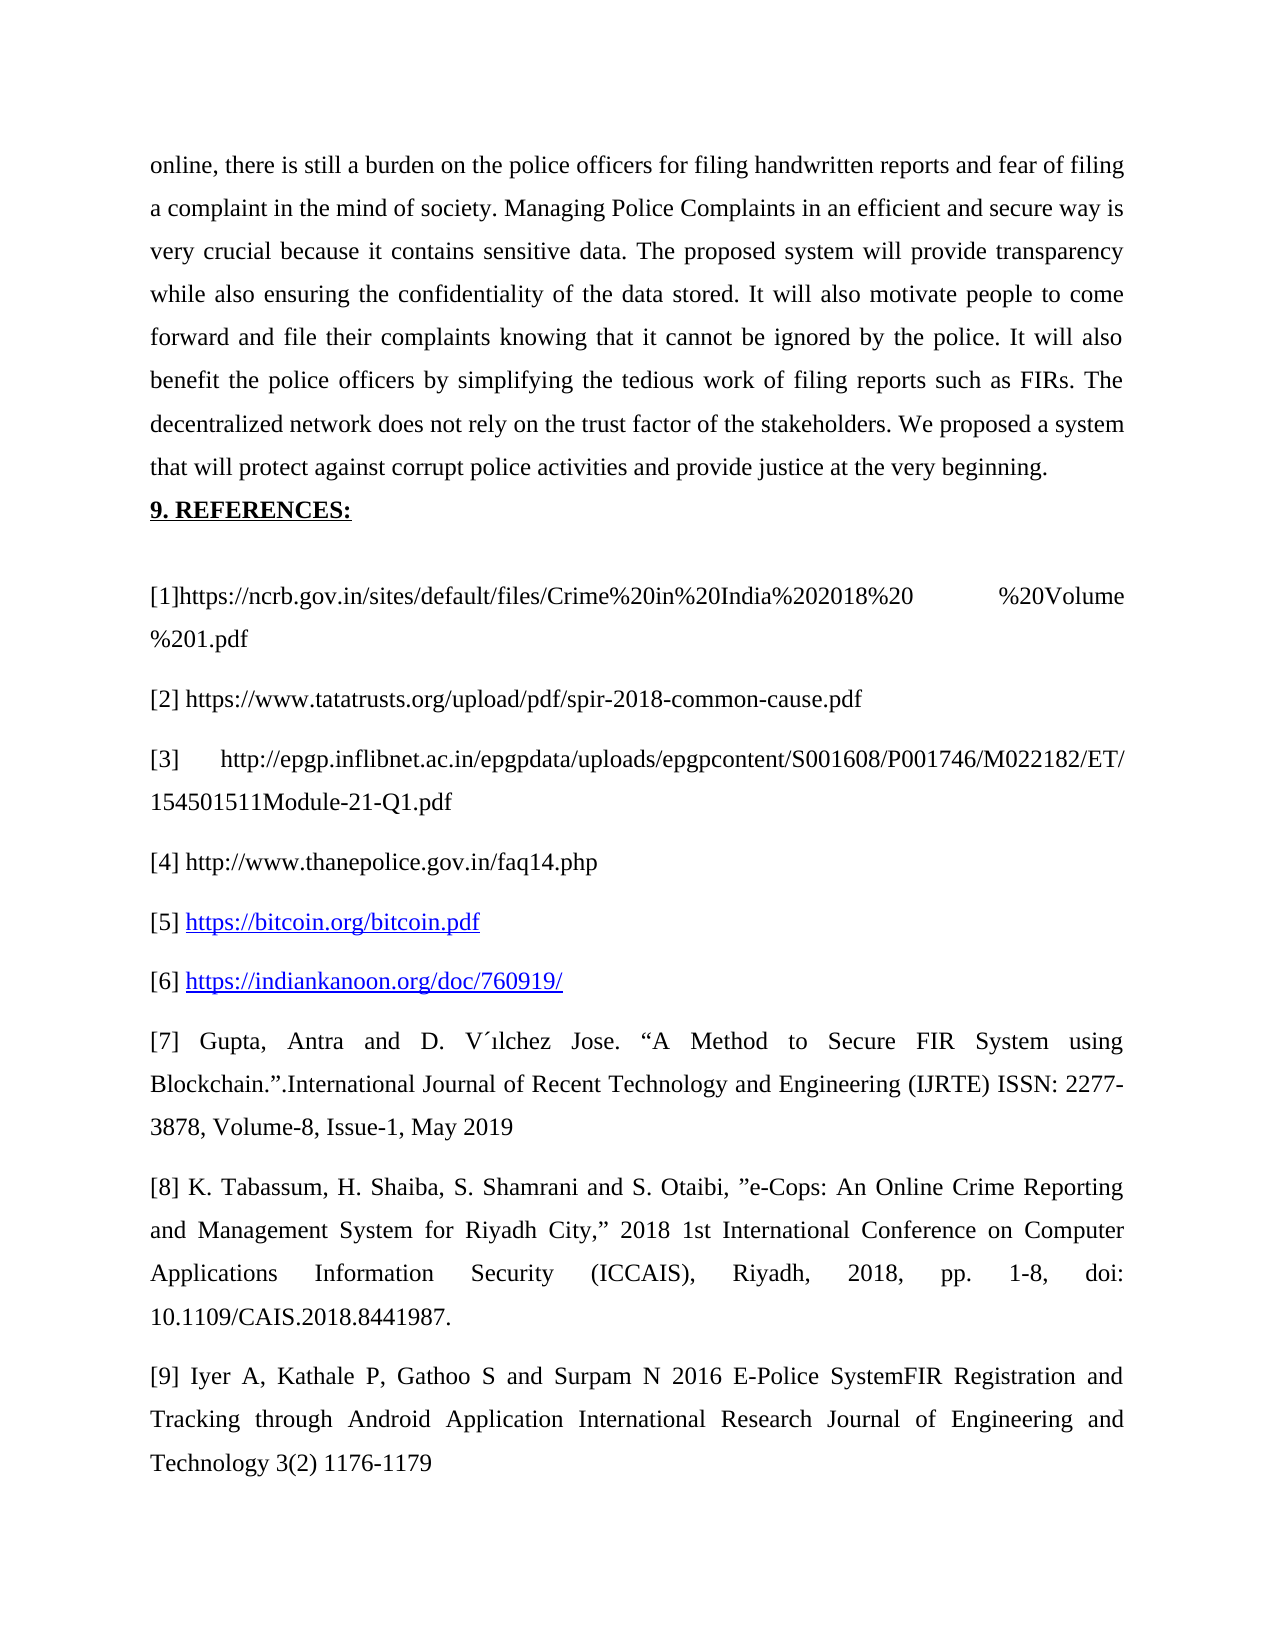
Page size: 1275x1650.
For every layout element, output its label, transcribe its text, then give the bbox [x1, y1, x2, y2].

text [6] https://indiankanoon.org/doc/760919/ [150, 966, 1125, 995]
text 9. REFERENCES: [150, 495, 1125, 524]
text [1]https://ncrb.gov.in/sites/default/files/Crime%20in%20India%202018%20 %20Volume%201.pdf [150, 581, 1125, 653]
text [4] http://www.thanepolice.gov.in/faq14.php [150, 847, 1125, 876]
text [7] Gupta, Antra and D. V´ılchez Jose. “A Method to Secure FIR System using Blockchain.”.International Journal of Recent Technology and Engineering (IJRTE) ISSN: 2277-3878, Volume-8, Issue-1, May 2019 [150, 1026, 1125, 1141]
text [2] https://www.tatatrusts.org/upload/pdf/spir-2018-common-cause.pdf [150, 684, 1125, 713]
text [150, 150, 1125, 481]
text [9] Iyer A, Kathale P, Gathoo S and Surpam N 2016 E-Police SystemFIR Registration and Tracking through Android Application International Research Journal of Engineering and Technology 3(2) 1176-1179 [150, 1361, 1125, 1476]
text [8] K. Tabassum, H. Shaiba, S. Shamrani and S. Otaibi, ”e-Cops: An Online Crime Reporting and Management System for Riyadh City,” 2018 1st International Conference on Computer Applications Information Security (ICCAIS), Riyadh, 2018, pp. 1-8, doi: 10.1109/CAIS.2018.8441987. [150, 1172, 1125, 1330]
text [3] http://epgp.inflibnet.ac.in/epgpdata/uploads/epgpcontent/S001608/P001746/M022182/ET/154501511Module-21-Q1.pdf [150, 744, 1125, 816]
text [5] https://bitcoin.org/bitcoin.pdf [150, 907, 1125, 935]
